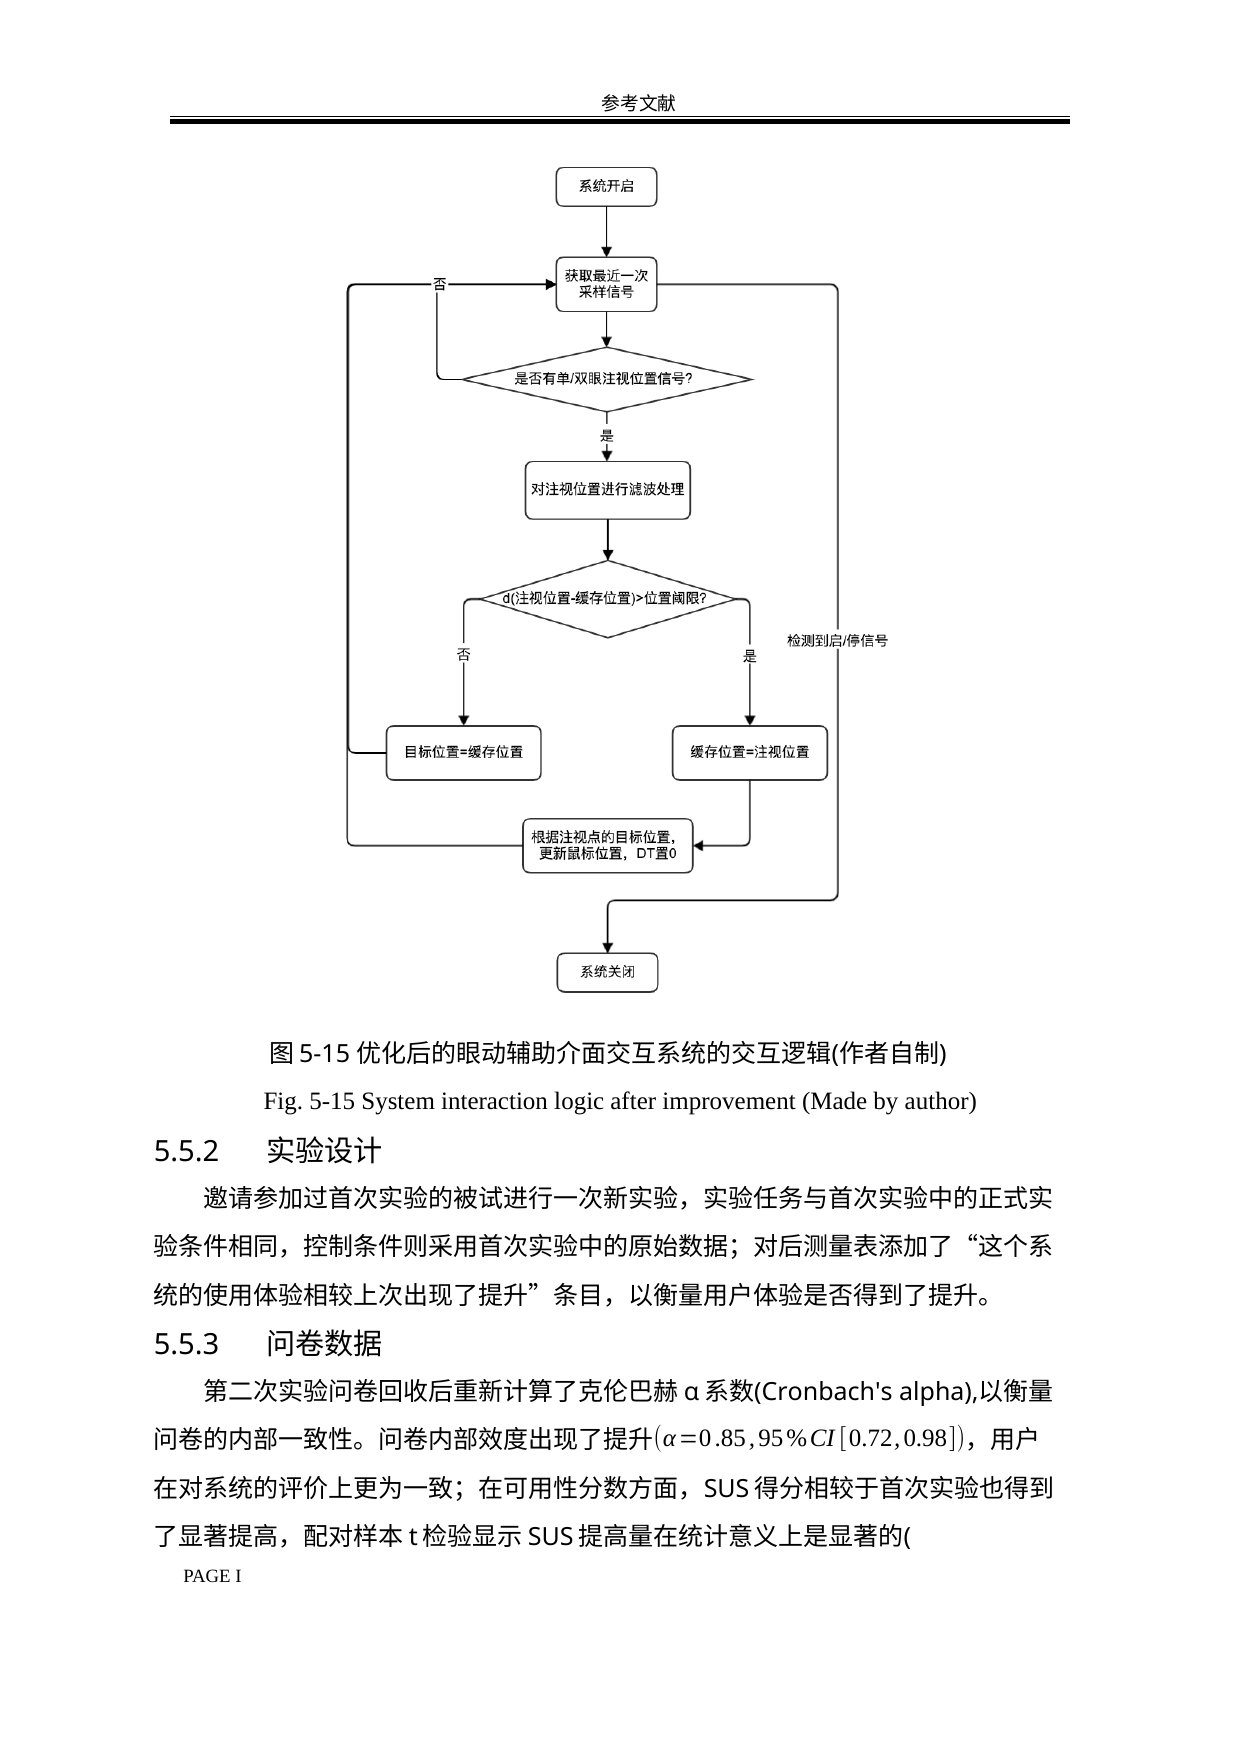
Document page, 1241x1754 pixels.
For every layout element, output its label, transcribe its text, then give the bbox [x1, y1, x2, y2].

text 邀请参加过首次实验的被试进行一次新实验，实验任务与首次实验中的正式实验条件相同，控制条件则采用首次实验中的原始数据；对后测量表添加了“这个系统的使用体验相较上次出现了提升”条目，以衡量用户体验是否得到了提升。 [153, 1173, 1062, 1317]
text 图5-15 优化后的眼动辅助介面交互系统的交互逻辑(作者自制) [153, 1028, 1062, 1076]
list 问卷数据 [153, 1317, 1062, 1366]
text Fig. 5-15 System interaction logic after improvement (Made by author) [153, 1076, 1087, 1124]
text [153, 1366, 1062, 1558]
picture [312, 160, 903, 1007]
list 实验设计 [153, 1124, 1062, 1173]
